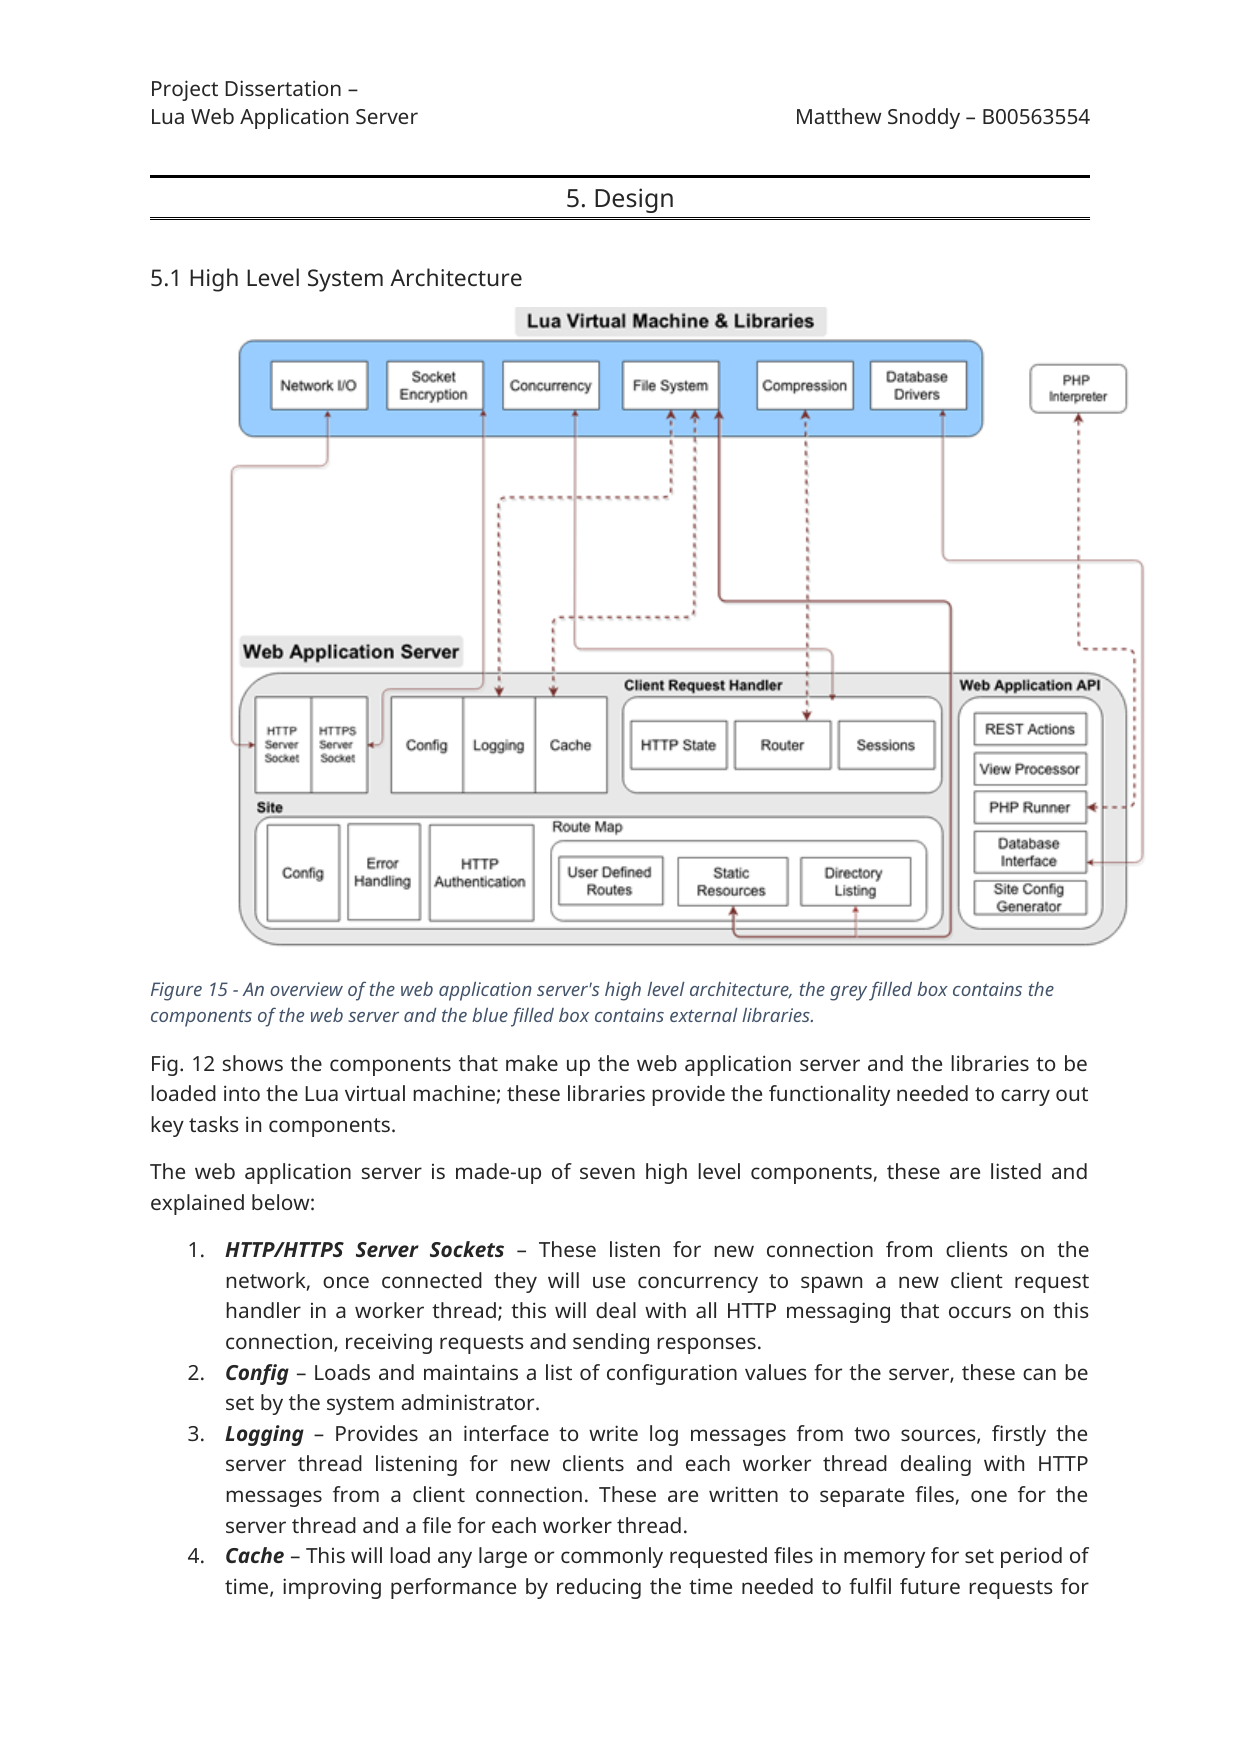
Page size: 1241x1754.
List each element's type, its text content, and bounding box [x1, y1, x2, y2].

subtitle 5. Design [150, 178, 1090, 217]
text Fig. 12 shows the components that make up the web application server and the libraries to be loaded into the Lua virtual machine; these libraries provide the functionality needed to carry out key tasks in components. [150, 1049, 1090, 1138]
subtitle 5.1 High Level System Architecture [150, 262, 1090, 293]
list Logging – Provides an interface to write log messages from two sources, firstly the server thread listening for new clients and each worker thread dealing with HTTP messages from a client connection. These are written to separate files, one for the server thread and a file for each worker thread. [187, 1419, 1090, 1539]
text The web application server is made-up of seven high level components, these are listed and explained below: [150, 1157, 1090, 1216]
picture [225, 307, 1165, 958]
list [187, 1541, 1090, 1600]
list HTTP/HTTPS Server Sockets – These listen for new connection from clients on the network, once connected they will use concurrency to spawn a new client request handler in a worker thread; this will deal with all HTTP messaging that occurs on this connection, receiving requests and sending responses. [187, 1235, 1090, 1355]
list Config – Loads and maintains a list of configuration values for the server, these can be set by the system administrator. [187, 1358, 1090, 1417]
